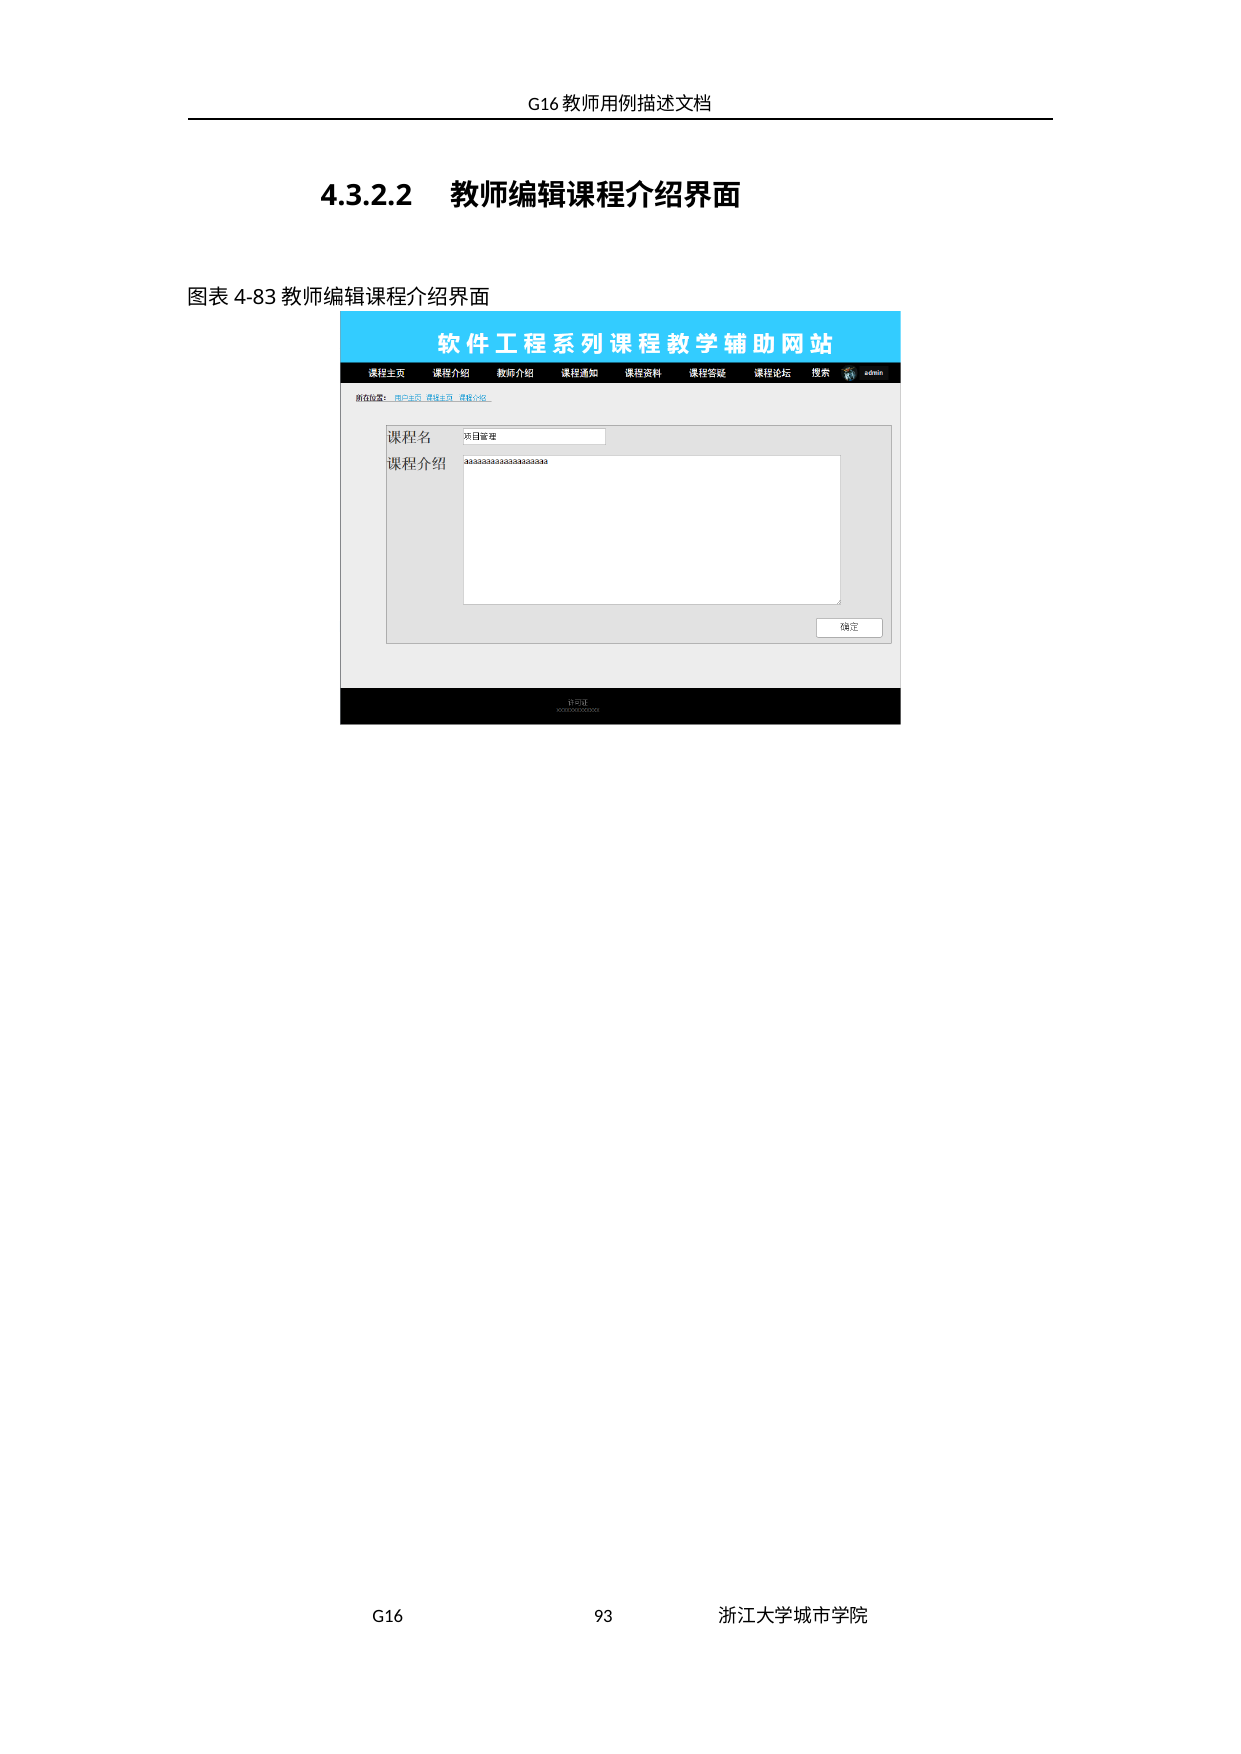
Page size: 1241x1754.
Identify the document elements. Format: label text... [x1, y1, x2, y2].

subtitle 教师编辑课程介绍界面 [320, 160, 1053, 225]
picture [339, 311, 901, 725]
